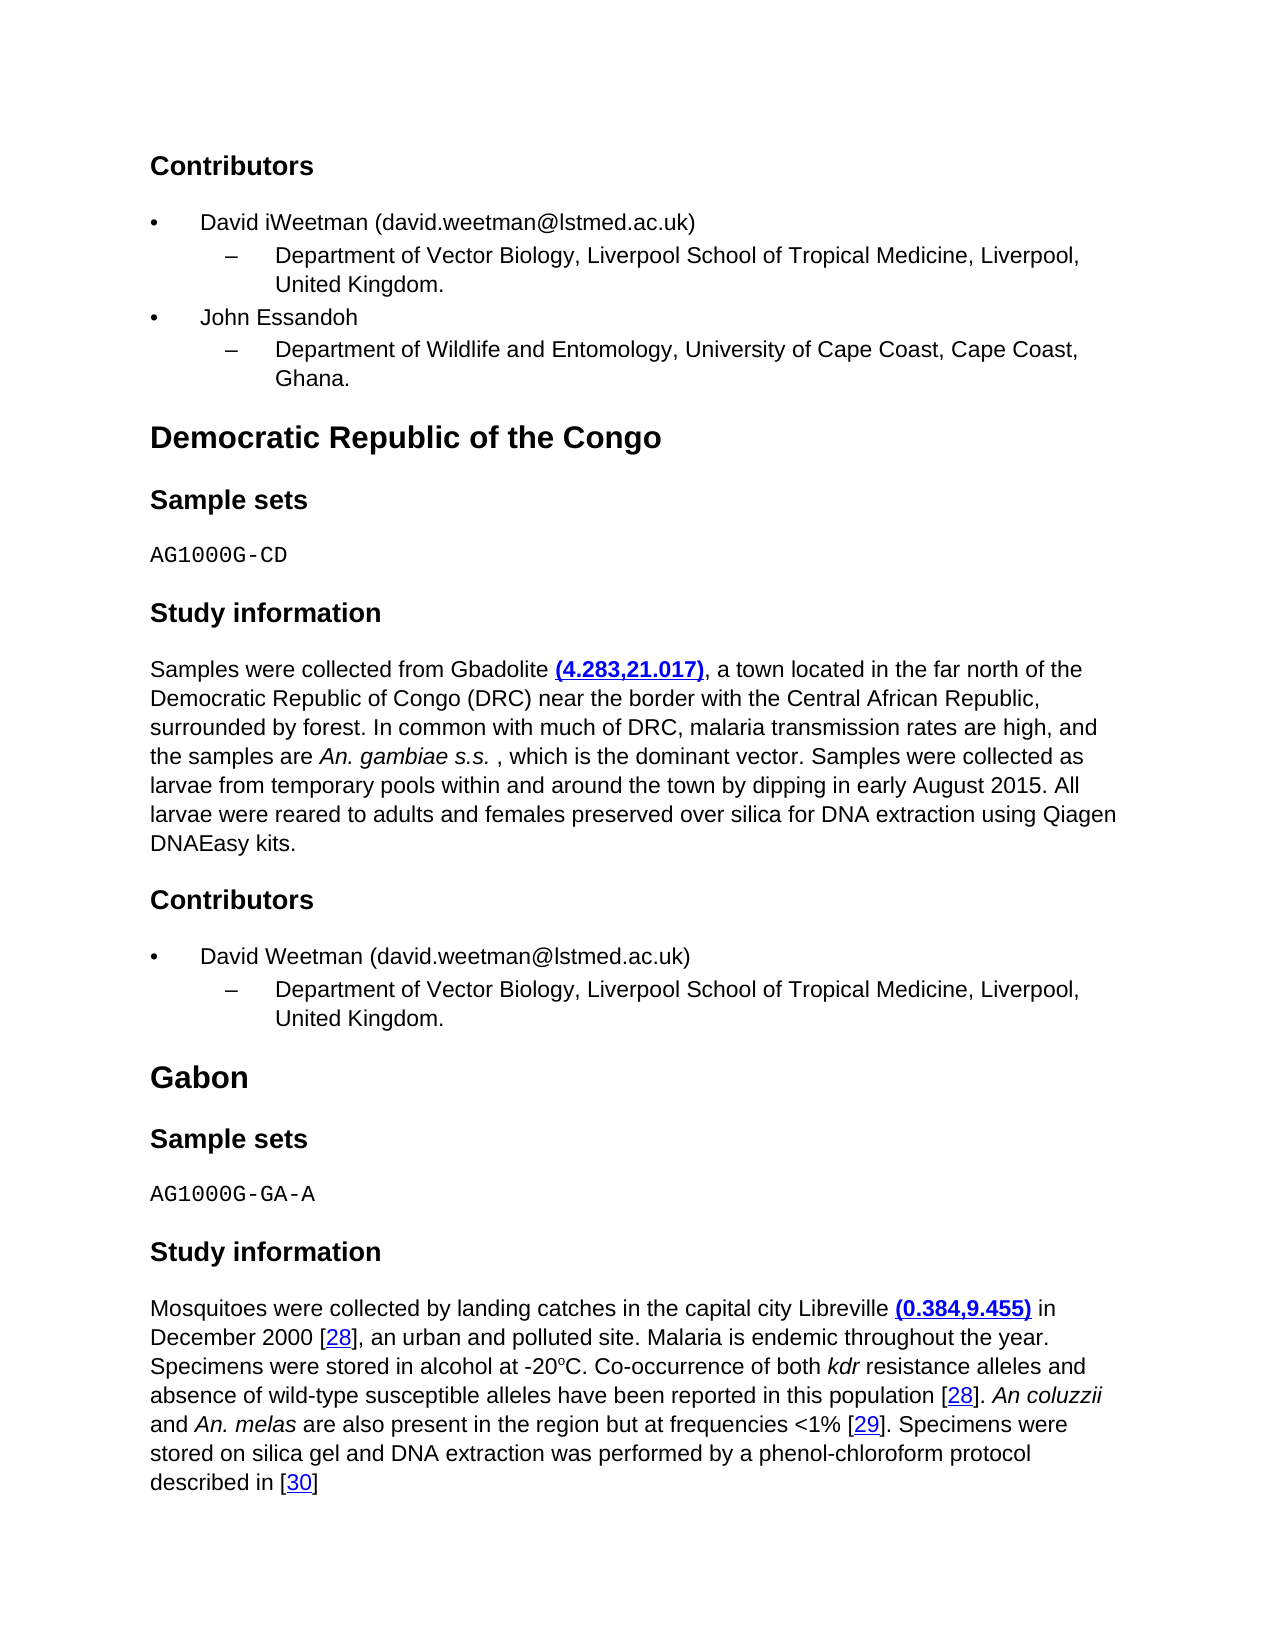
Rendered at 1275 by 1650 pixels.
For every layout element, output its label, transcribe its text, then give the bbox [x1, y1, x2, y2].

subtitle Sample sets [150, 484, 1125, 515]
list John Essandoh [150, 304, 1125, 330]
text Samples were collected from Gbadolite (4.283,21.017), a town located in the far north of the Democratic Republic of Congo (DRC) near the border with the Central African Republic, surrounded by forest. In common with much of DRC, malaria transmission rates are high, and the samples are An. gambiae s.s. , which is the dominant vector. Samples were collected as larvae from temporary pools within and around the town by dipping in early August 2015. All larvae were reared to adults and females preserved over silica for DNA extraction using Qiagen DNAEasy kits. [150, 656, 1125, 856]
subtitle Contributors [150, 884, 1125, 915]
list David Weetman (david.weetman@lstmed.ac.uk) [150, 943, 1125, 969]
text Mosquitoes were collected by landing catches in the capital city Libreville (0.384,9.455) in December 2000 [28], an urban and polluted site. Malaria is endemic throughout the year. Specimens were stored in alcohol at -20oC. Co-occurrence of both kdr resistance alleles and absence of wild-type susceptible alleles have been reported in this population [28]. An coluzzii and An. melas are also present in the region but at frequencies <1% [29]. Specimens were stored on silica gel and DNA extraction was performed by a phenol-chloroform protocol described in [30] [150, 1295, 1125, 1496]
list Department of Wildlife and Entomology, University of Cape Coast, Cape Coast, Ghana. [225, 336, 1125, 392]
text AG1000G-GA-A [150, 1183, 1125, 1208]
list Department of Vector Biology, Liverpool School of Tropical Medicine, Liverpool, United Kingdom. [225, 242, 1125, 297]
list David iWeetman (david.weetman@lstmed.ac.uk) [150, 209, 1125, 236]
subtitle Contributors [150, 150, 1125, 181]
subtitle Gabon [150, 1059, 1125, 1095]
subtitle Sample sets [150, 1123, 1125, 1154]
text AG1000G-CD [150, 543, 1125, 569]
subtitle Study information [150, 1236, 1125, 1267]
subtitle Democratic Republic of the Congo [150, 419, 1125, 455]
subtitle Study information [150, 597, 1125, 628]
list Department of Vector Biology, Liverpool School of Tropical Medicine, Liverpool, United Kingdom. [225, 976, 1125, 1031]
